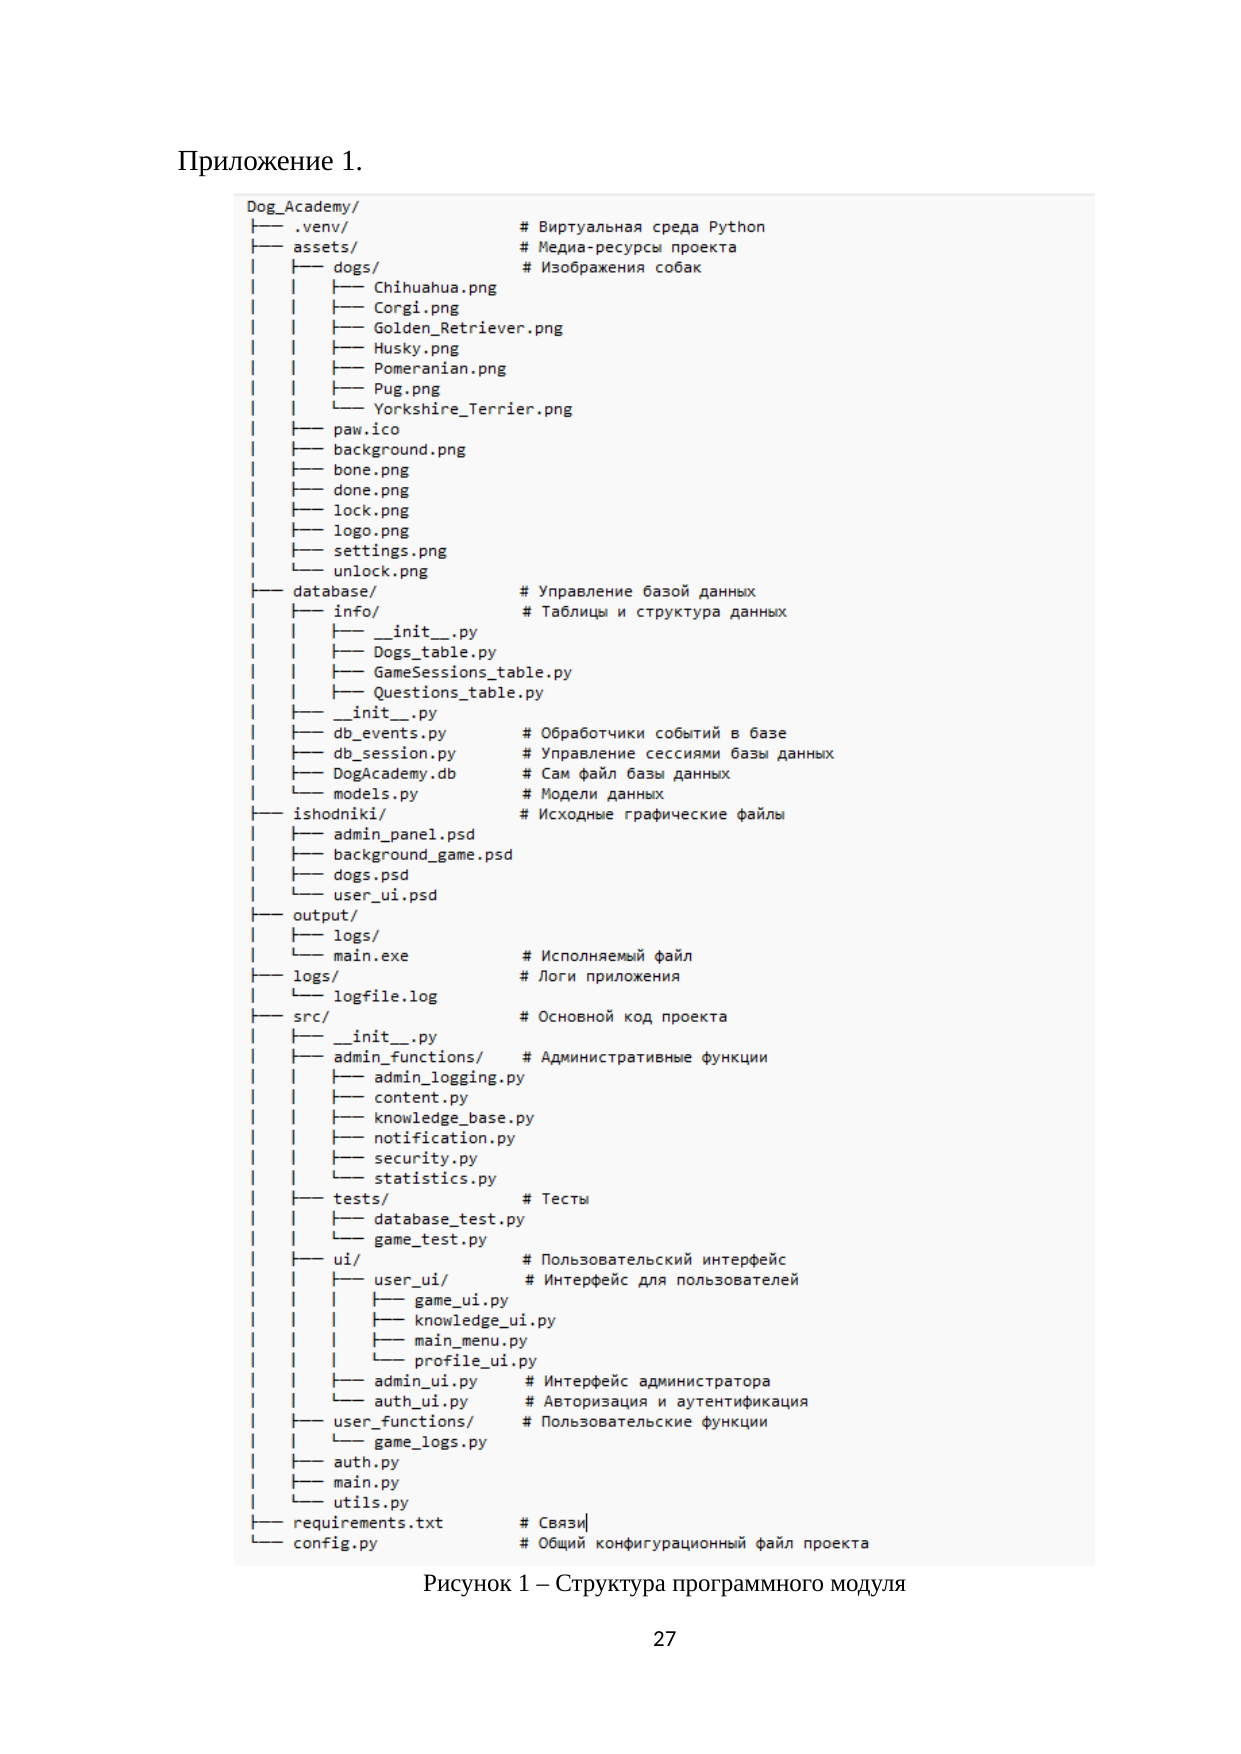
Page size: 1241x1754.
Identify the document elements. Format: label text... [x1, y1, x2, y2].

picture [234, 193, 1095, 1566]
subtitle Приложение 1. [177, 143, 1152, 177]
